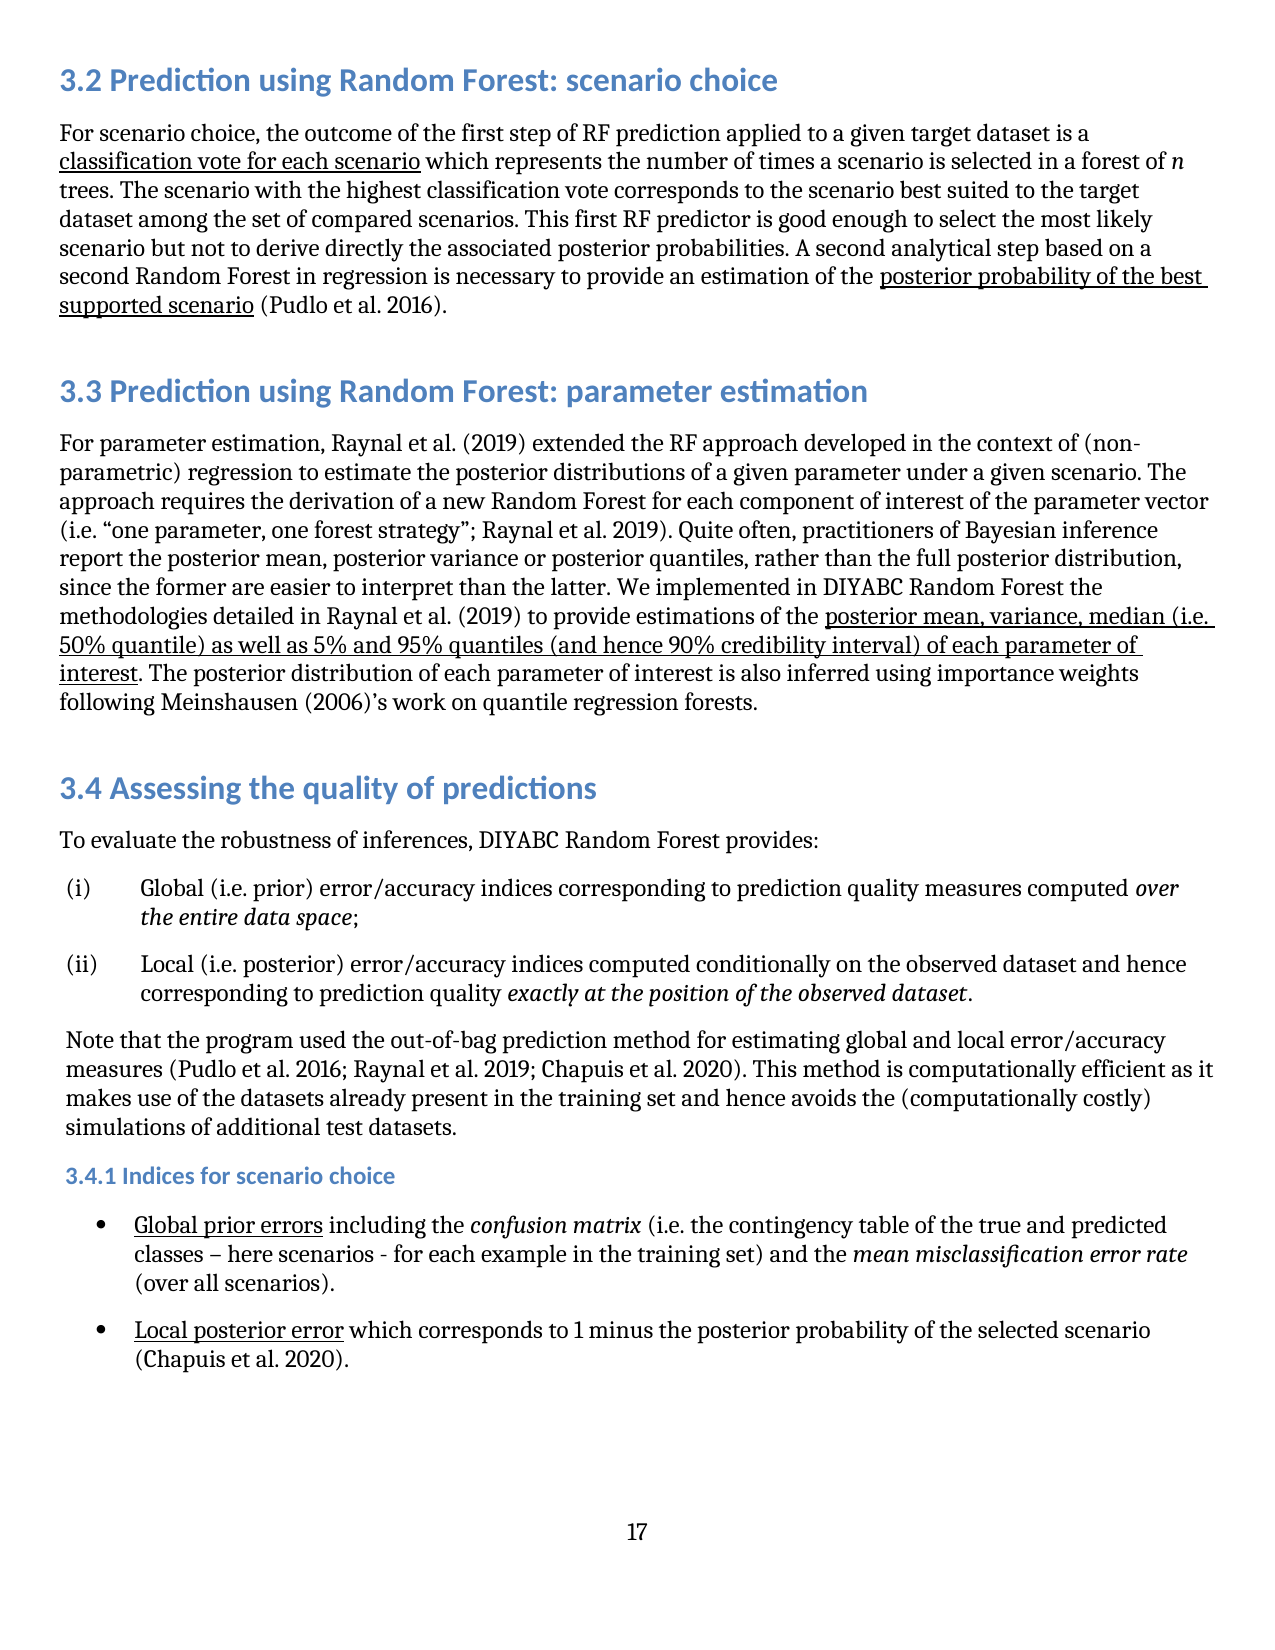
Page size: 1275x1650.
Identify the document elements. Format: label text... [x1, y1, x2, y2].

subtitle 3.3 Prediction using Random Forest: parameter estimation [59, 370, 1216, 411]
list Global prior errors including the confusion matrix (i.e. the contingency table of the true and predicted classes – here scenarios - for each example in the training set) and the mean misclassification error rate (over all scenarios). [97, 1211, 1216, 1298]
subtitle 3.4 Assessing the quality of predictions [59, 767, 1216, 807]
list Local (i.e. posterior) error/accuracy indices computed conditionally on the observed dataset and hence corresponding to prediction quality exactly at the position of the observed dataset. [65, 950, 1216, 1007]
subtitle 3.4.1 Indices for scenario choice [65, 1160, 1216, 1191]
text For parameter estimation, Raynal et al. (2019) extended the RF approach developed in the context of (non-parametric) regression to estimate the posterior distributions of a given parameter under a given scenario. The approach requires the derivation of a new Random Forest for each component of interest of the parameter vector (i.e. “one parameter, one forest strategy”; Raynal et al. 2019). Quite often, practitioners of Bayesian inference report the posterior mean, posterior variance or posterior quantiles, rather than the full posterior distribution, since the former are easier to interpret than the latter. We implemented in DIYABC Random Forest the methodologies detailed in Raynal et al. (2019) to provide estimations of the posterior mean, variance, median (i.e. 50% quantile) as well as 5% and 95% quantiles (and hence 90% credibility interval) of each parameter of interest. The posterior distribution of each parameter of interest is also inferred using importance weights following Meinshausen (2006)’s work on quantile regression forests. [59, 429, 1216, 717]
list Global (i.e. prior) error/accuracy indices corresponding to prediction quality measures computed over the entire data space; [65, 874, 1216, 931]
text Note that the program used the out-of-bag prediction method for estimating global and local error/accuracy measures (Pudlo et al. 2016; Raynal et al. 2019; Chapuis et al. 2020). This method is computationally efficient as it makes use of the datasets already present in the training set and hence avoids the (computationally costly) simulations of additional test datasets. [65, 1026, 1216, 1141]
subtitle 3.2 Prediction using Random Forest: scenario choice [59, 59, 1216, 100]
text For scenario choice, the outcome of the first step of RF prediction applied to a given target dataset is a classification vote for each scenario which represents the number of times a scenario is selected in a forest of n trees. The scenario with the highest classification vote corresponds to the scenario best suited to the target dataset among the set of compared scenarios. This first RF predictor is good enough to select the most likely scenario but not to derive directly the associated posterior probabilities. A second analytical step based on a second Random Forest in regression is necessary to provide an estimation of the posterior probability of the best supported scenario (Pudlo et al. 2016). [59, 118, 1216, 320]
text To evaluate the robustness of inferences, DIYABC Random Forest provides: [59, 826, 1216, 855]
list Local posterior error which corresponds to 1 minus the posterior probability of the selected scenario (Chapuis et al. 2020). [97, 1316, 1216, 1374]
